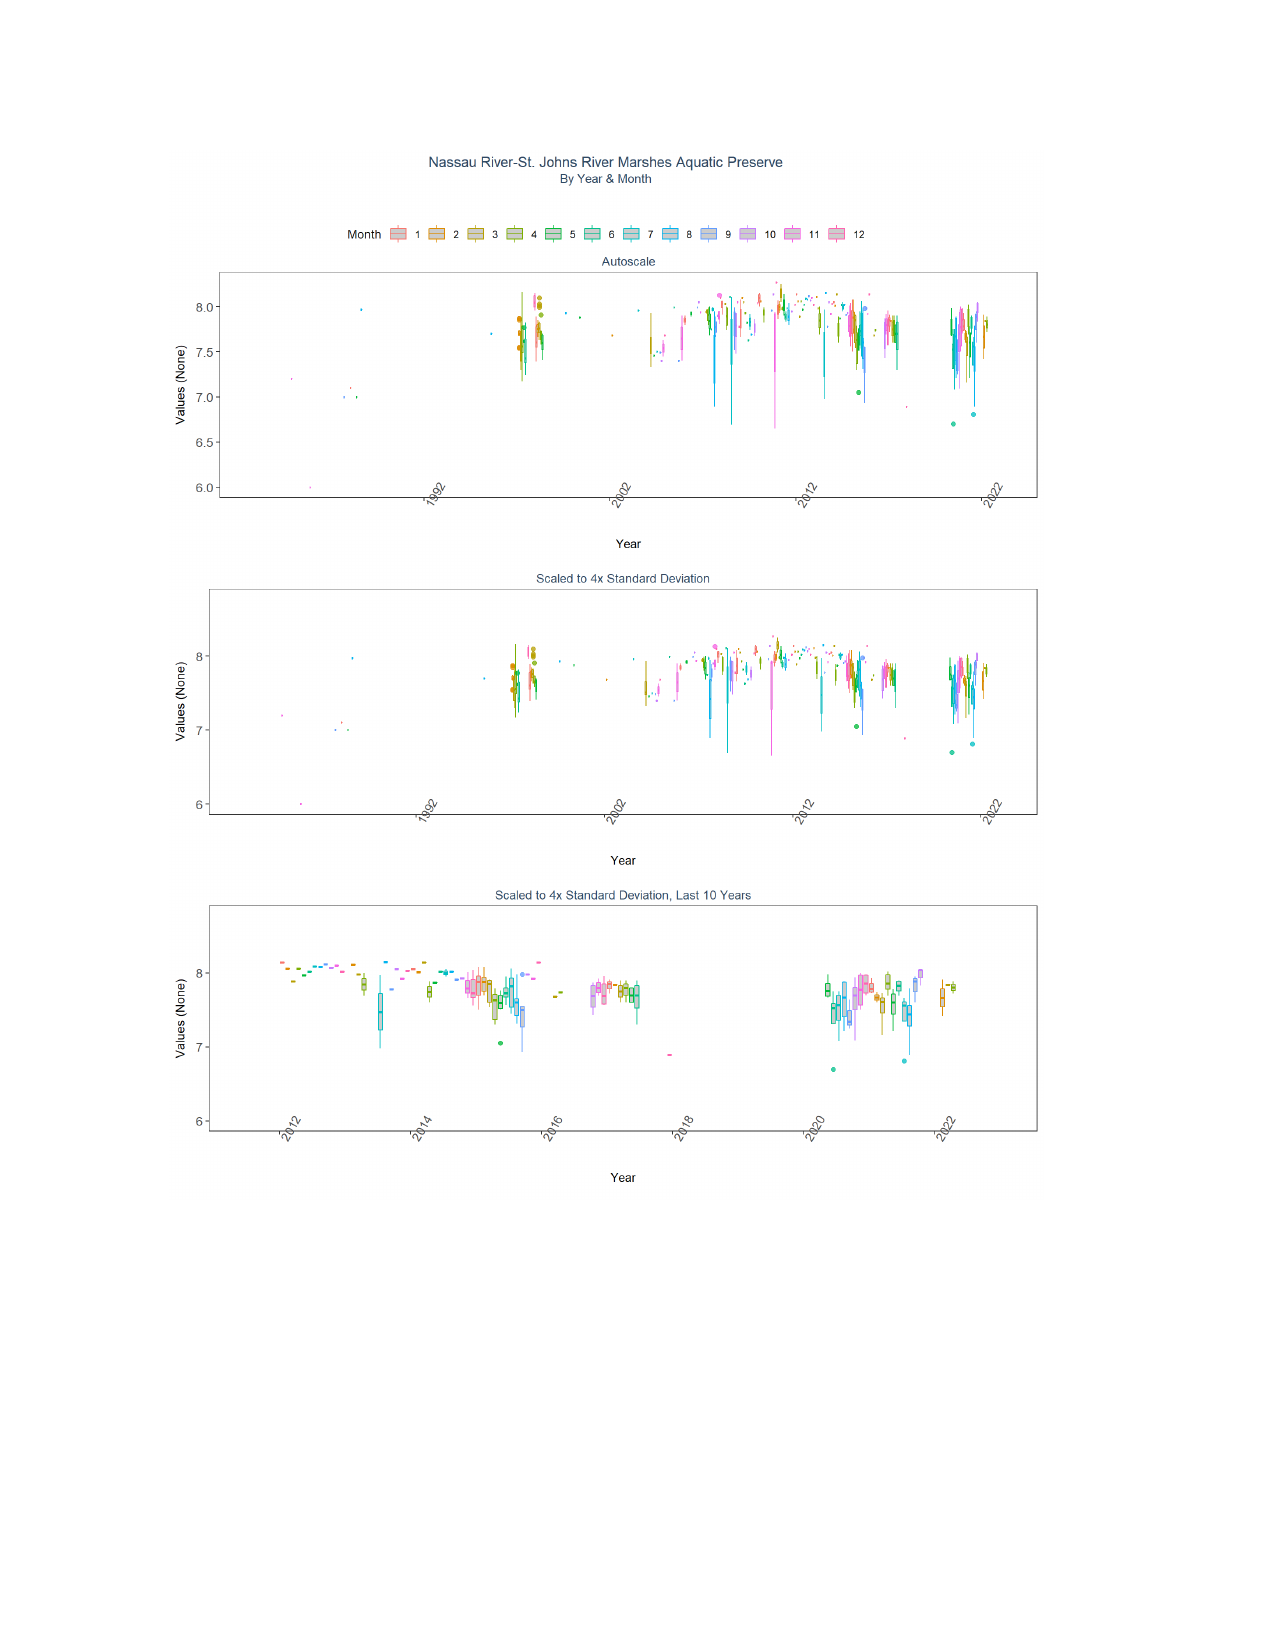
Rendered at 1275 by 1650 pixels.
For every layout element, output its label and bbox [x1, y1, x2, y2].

picture [168, 150, 1044, 1200]
